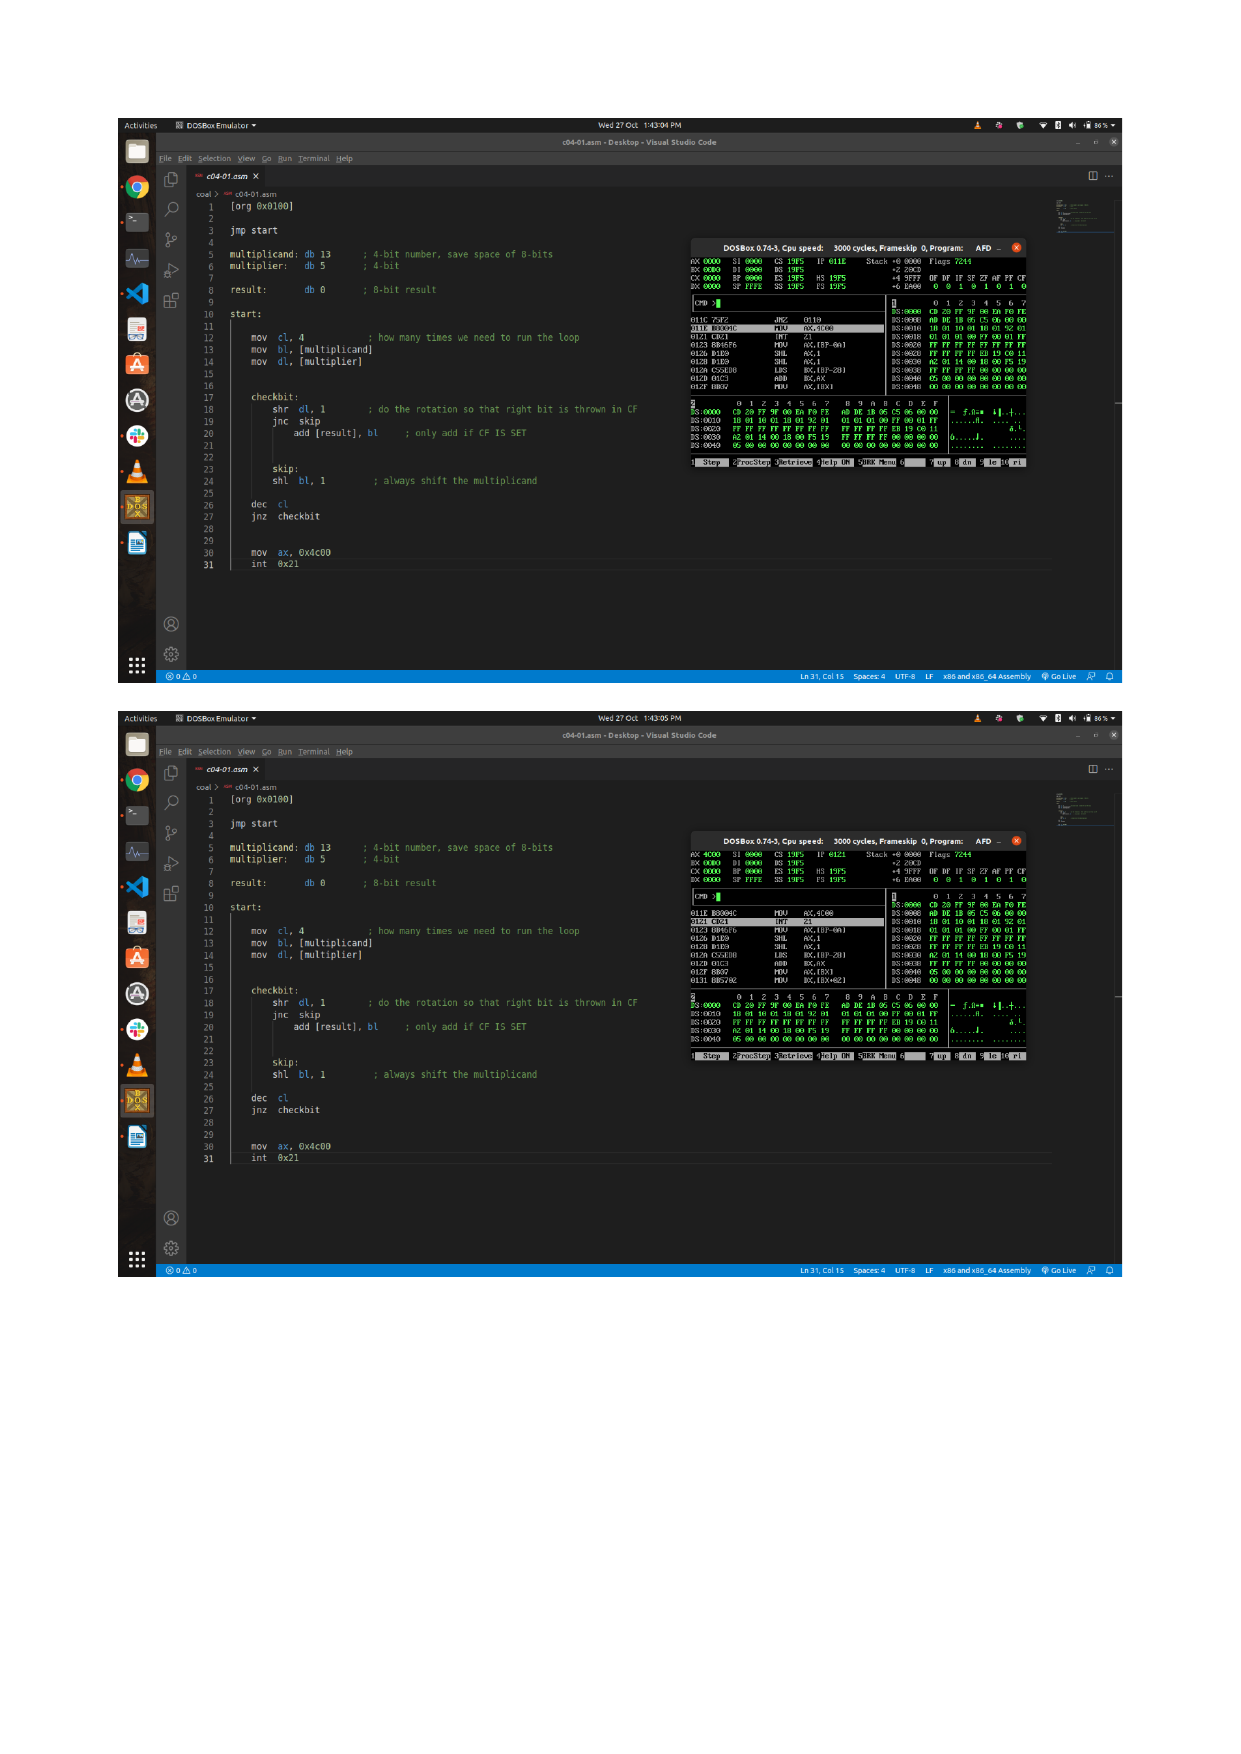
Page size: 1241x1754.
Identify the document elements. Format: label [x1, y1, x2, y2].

picture [118, 118, 1123, 683]
picture [118, 711, 1123, 1277]
